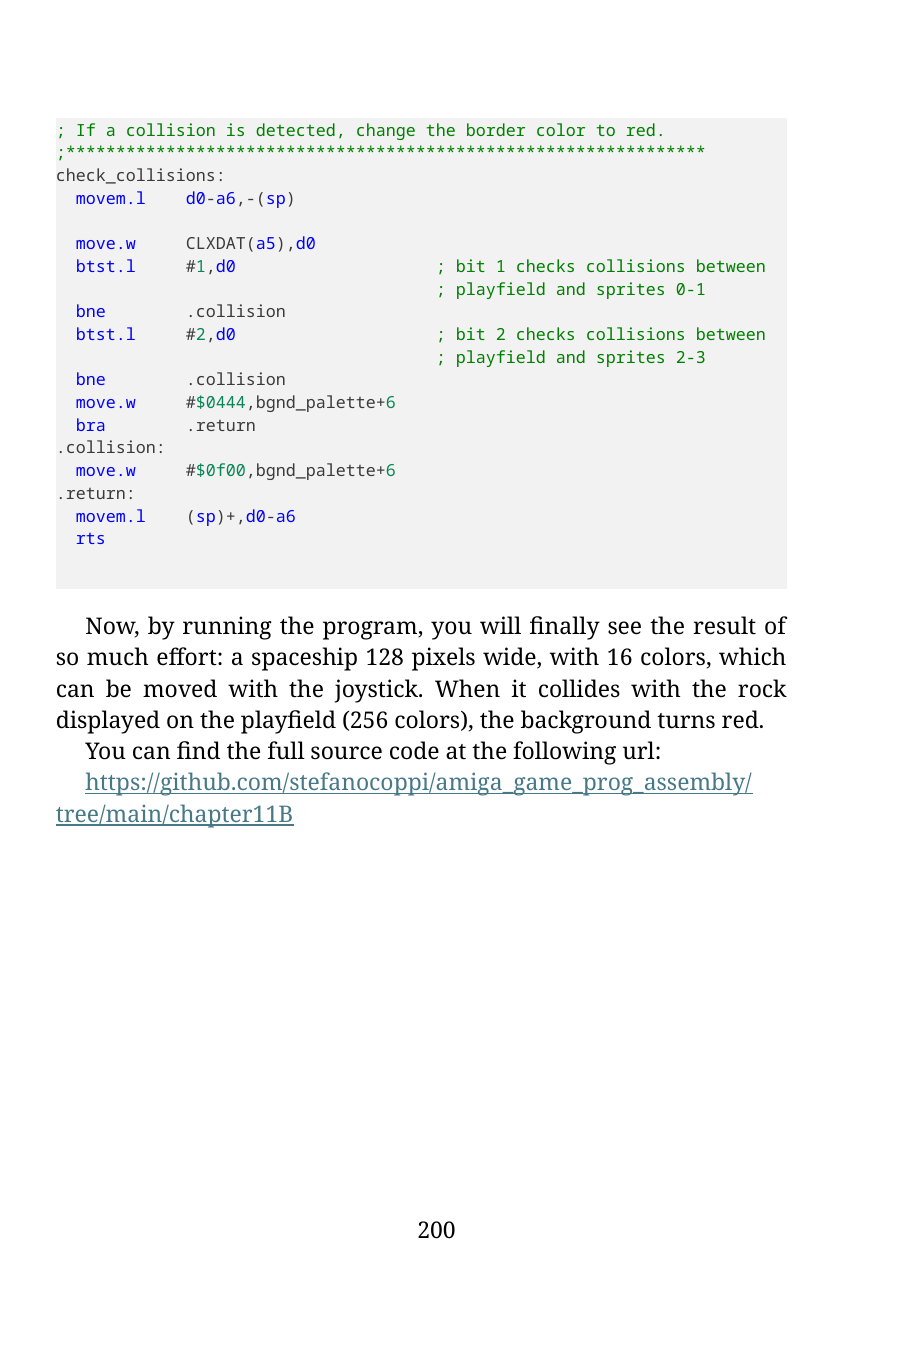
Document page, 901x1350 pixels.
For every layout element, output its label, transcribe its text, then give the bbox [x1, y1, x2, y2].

text rts [56, 527, 787, 549]
text Now, by running the program, you will finally see the result of so much effort: a spaceship 128 pixels wide, with 16 colors, which can be moved with the joystick. When it collides with the rock displayed on the playfield (256 colors), the background turns red. [56, 610, 787, 735]
text ; playfield and sprites 2-3 [56, 345, 787, 368]
text bne .collision [56, 368, 787, 391]
text You can find the full source code at the following url: [56, 735, 787, 766]
text ;**************************************************************** [56, 141, 787, 163]
text ; playfield and sprites 0-1 [56, 277, 787, 300]
text move.w #$0444,bgnd_palette+6 [56, 391, 787, 413]
text check_collisions: [56, 163, 787, 186]
text ; If a collision is detected, change the border color to red. [56, 118, 787, 141]
text bne .collision [56, 300, 787, 322]
text movem.l d0-a6,-(sp) [56, 186, 787, 209]
text move.w #$0f00,bgnd_palette+6 [56, 459, 787, 481]
text .return: [56, 481, 787, 504]
text bra .return [56, 413, 787, 436]
text .collision: [56, 436, 787, 459]
text https://github.com/stefanocoppi/amiga_game_prog_assembly/tree/main/chapter11B [56, 766, 787, 829]
text movem.l (sp)+,d0-a6 [56, 504, 787, 527]
text btst.l #2,d0 ; bit 2 checks collisions between [56, 322, 787, 345]
text move.w CLXDAT(a5),d0 [56, 232, 787, 254]
text btst.l #1,d0 ; bit 1 checks collisions between [56, 254, 787, 277]
